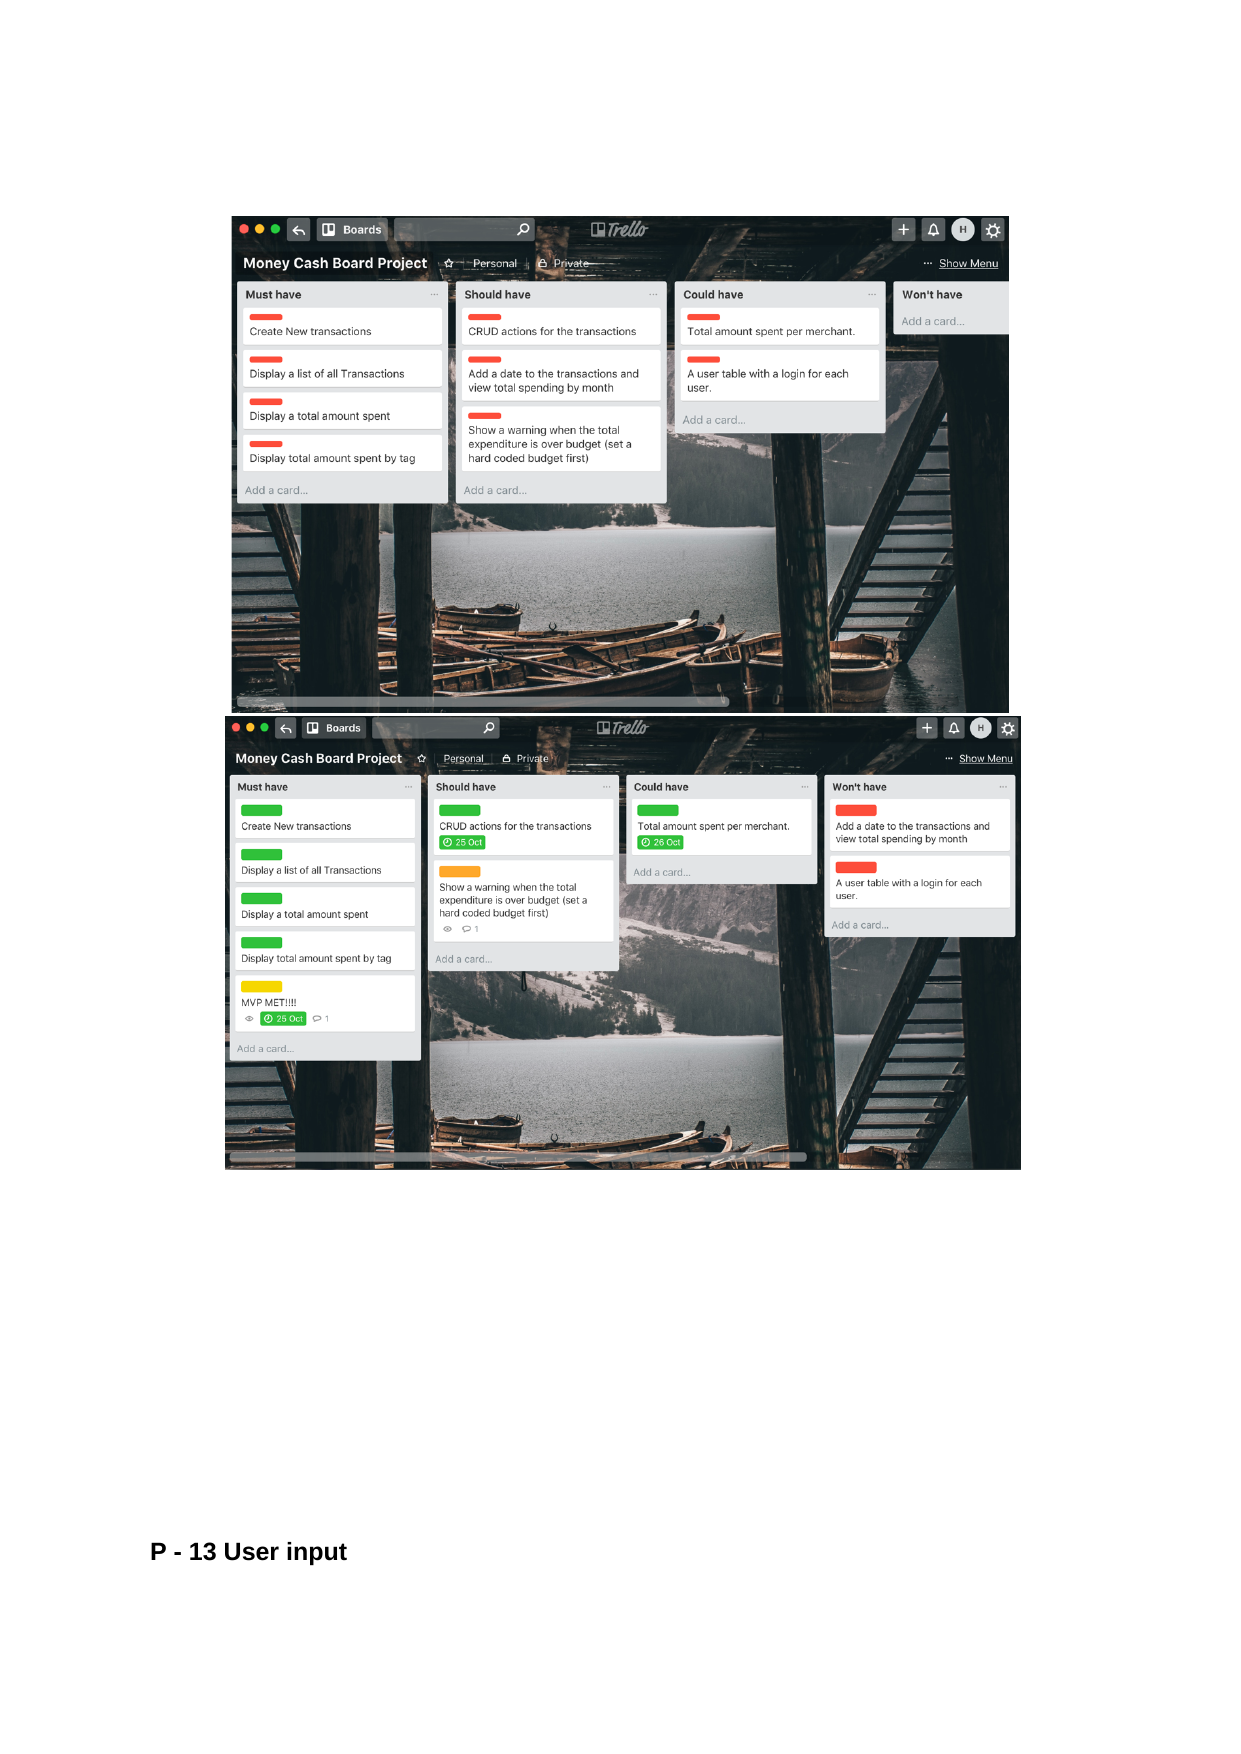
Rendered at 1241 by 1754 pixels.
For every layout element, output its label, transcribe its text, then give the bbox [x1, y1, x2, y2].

picture [231, 216, 1009, 713]
picture [225, 716, 1021, 1170]
text P - 13 User input [150, 1537, 1090, 1566]
